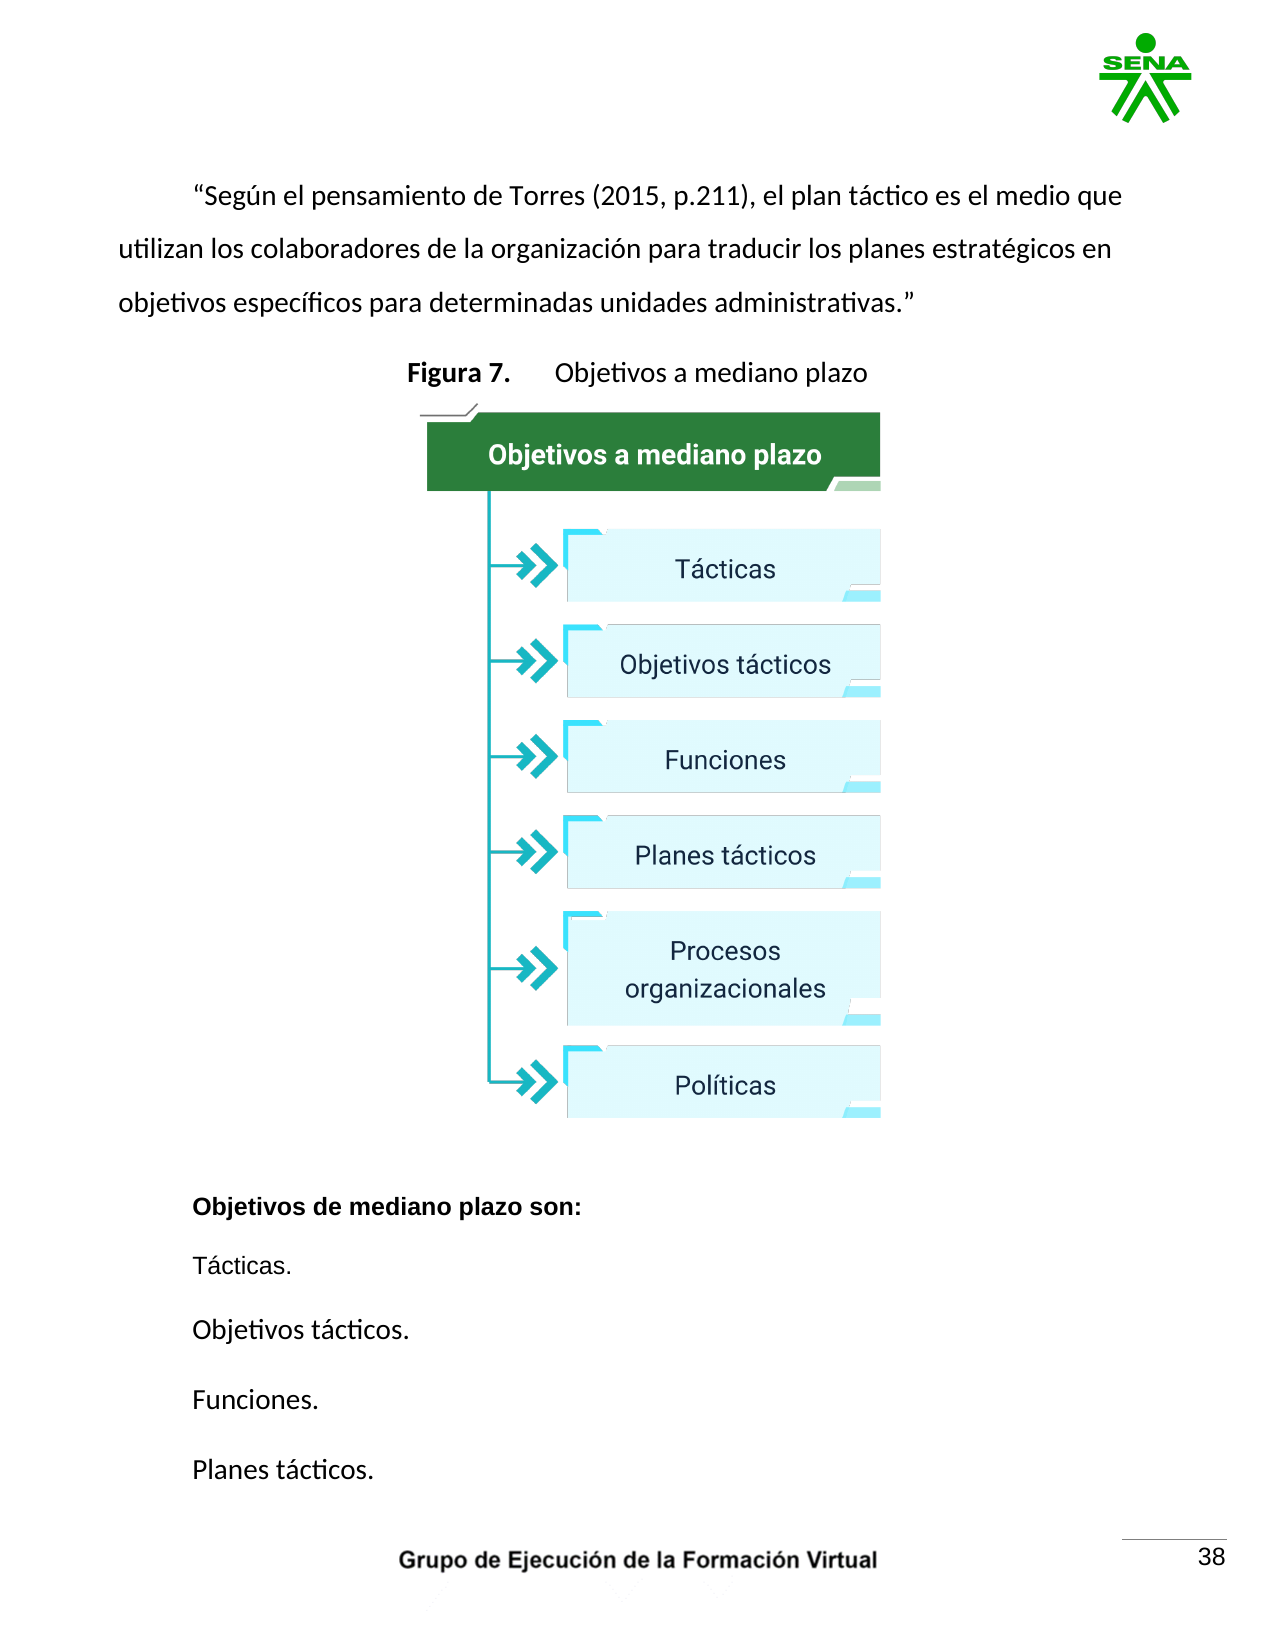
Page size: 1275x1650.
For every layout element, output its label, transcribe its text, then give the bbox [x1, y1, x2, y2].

picture [1099, 33, 1192, 123]
text Objetivos a mediano plazo [118, 354, 1157, 390]
text Objetivos tácticos. [118, 1311, 1157, 1347]
text Objetivos de mediano plazo son: [118, 1191, 1157, 1220]
text Tácticas. [118, 1251, 1157, 1280]
picture [0, 1500, 1275, 1611]
text Planes tácticos. [118, 1451, 1157, 1487]
picture [419, 403, 881, 1118]
text “Según el pensamiento de Torres (2015, p.211), el plan táctico es el medio que utilizan los colaboradores de la organización para traducir los planes estratégicos en objetivos específicos para determinadas unidades administrativas.” [118, 177, 1157, 320]
text Funciones. [118, 1381, 1157, 1417]
